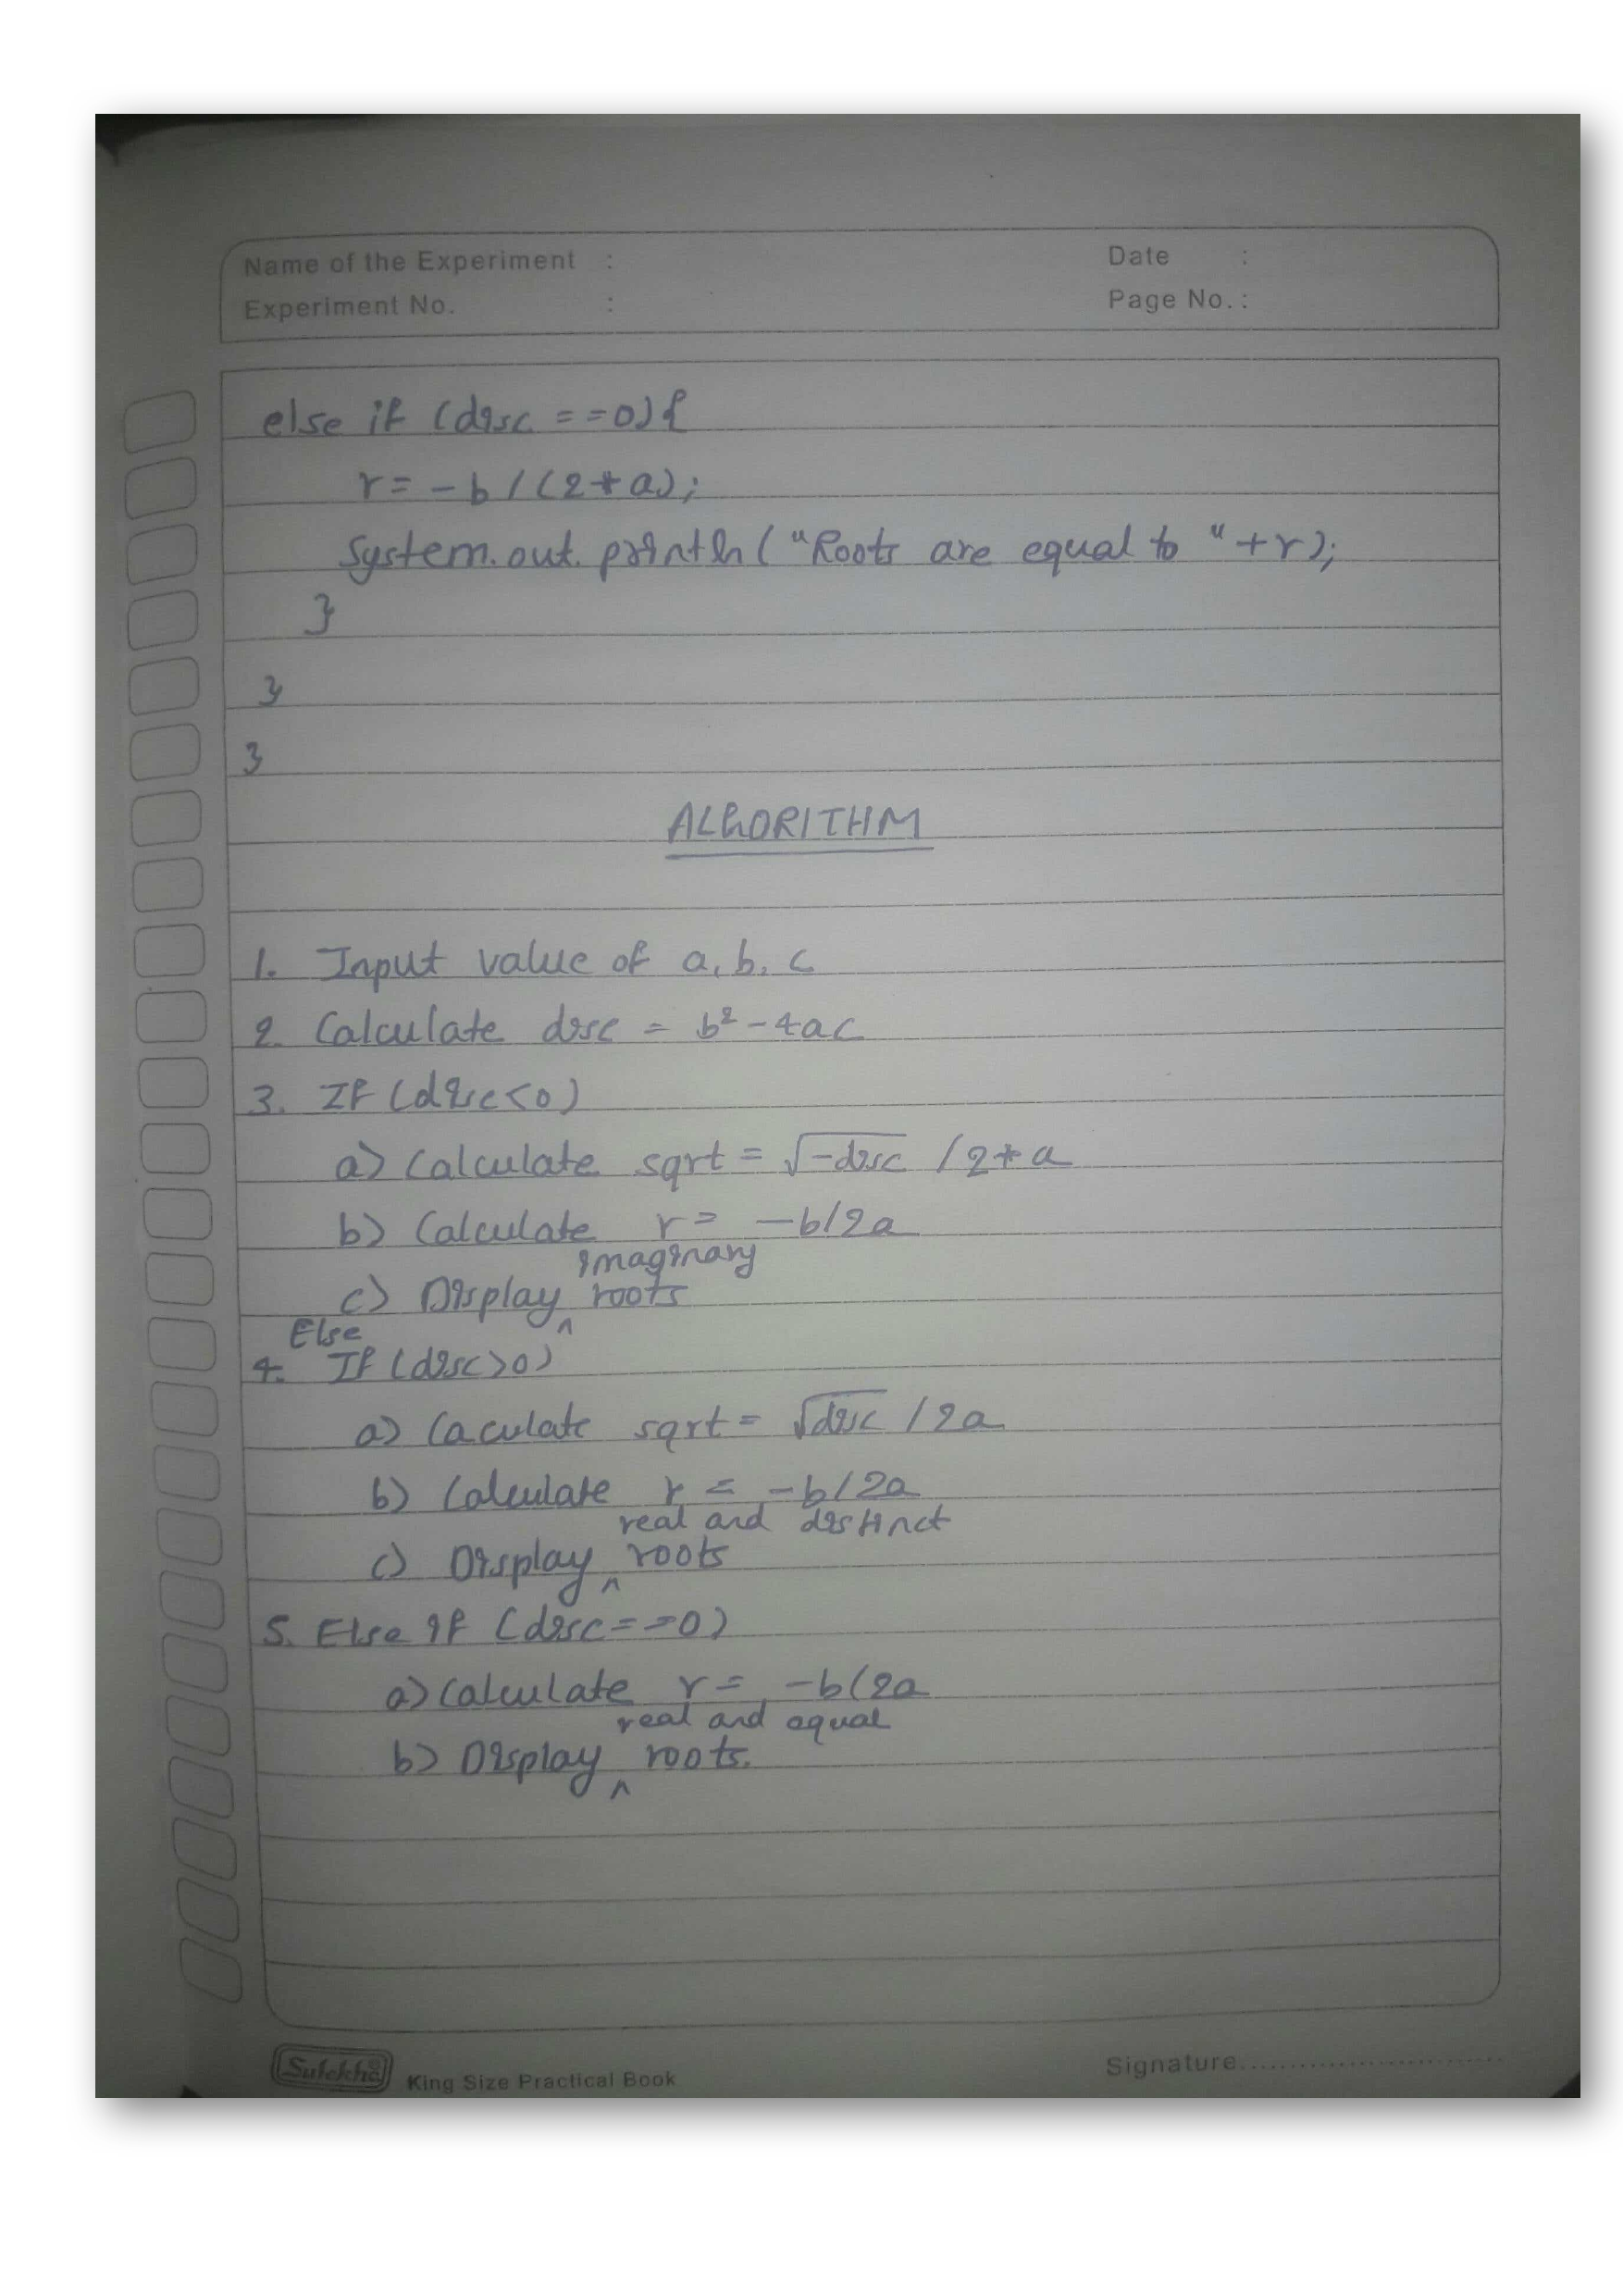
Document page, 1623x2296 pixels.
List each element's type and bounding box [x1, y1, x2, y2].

picture [95, 114, 1580, 2098]
